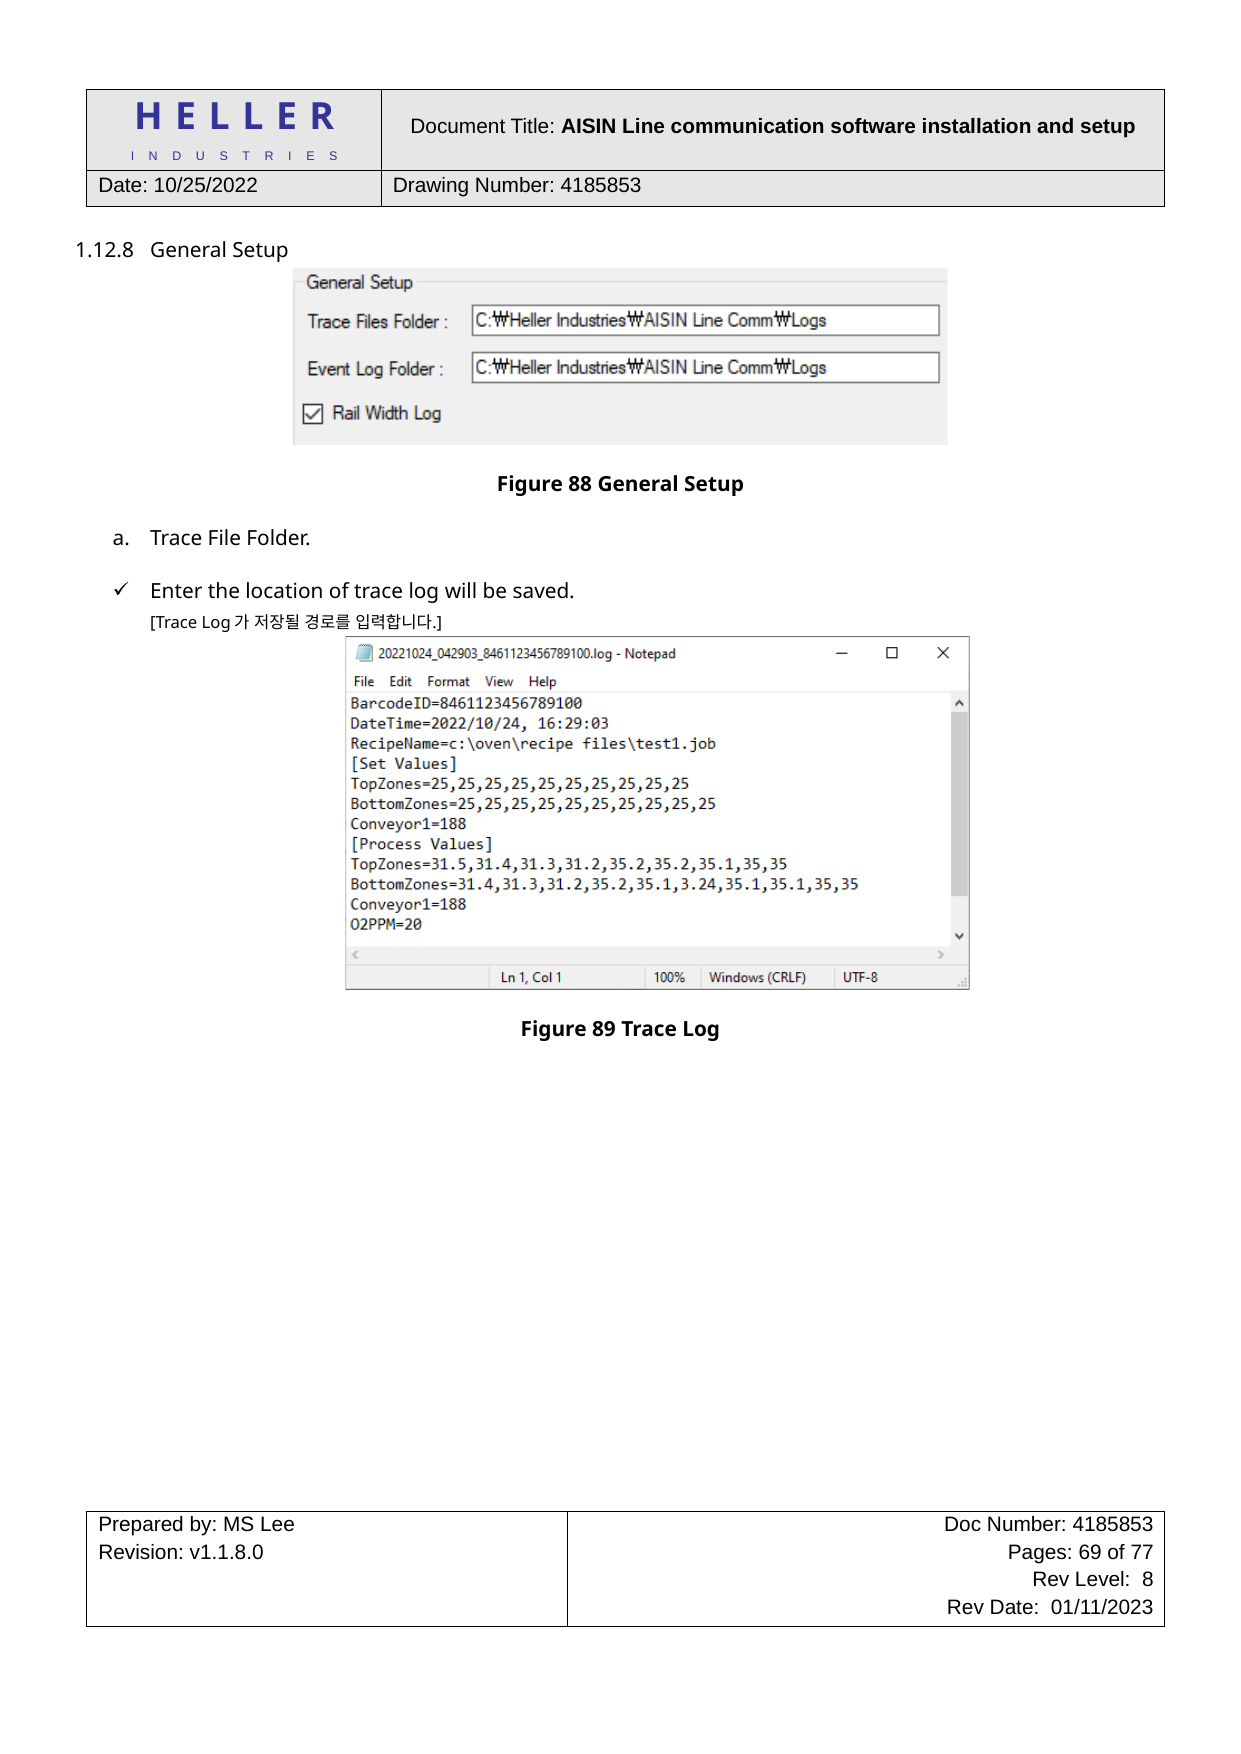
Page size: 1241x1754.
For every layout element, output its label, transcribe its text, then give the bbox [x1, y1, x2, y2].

list Enter the location of trace log will be saved. [112, 576, 1165, 605]
list [Trace Log가 저장될 경로를 입력합니다.] [150, 609, 1165, 633]
picture [345, 636, 970, 990]
picture [292, 268, 948, 445]
list Trace File Folder. [112, 523, 1165, 551]
subtitle General Setup [75, 235, 1165, 264]
